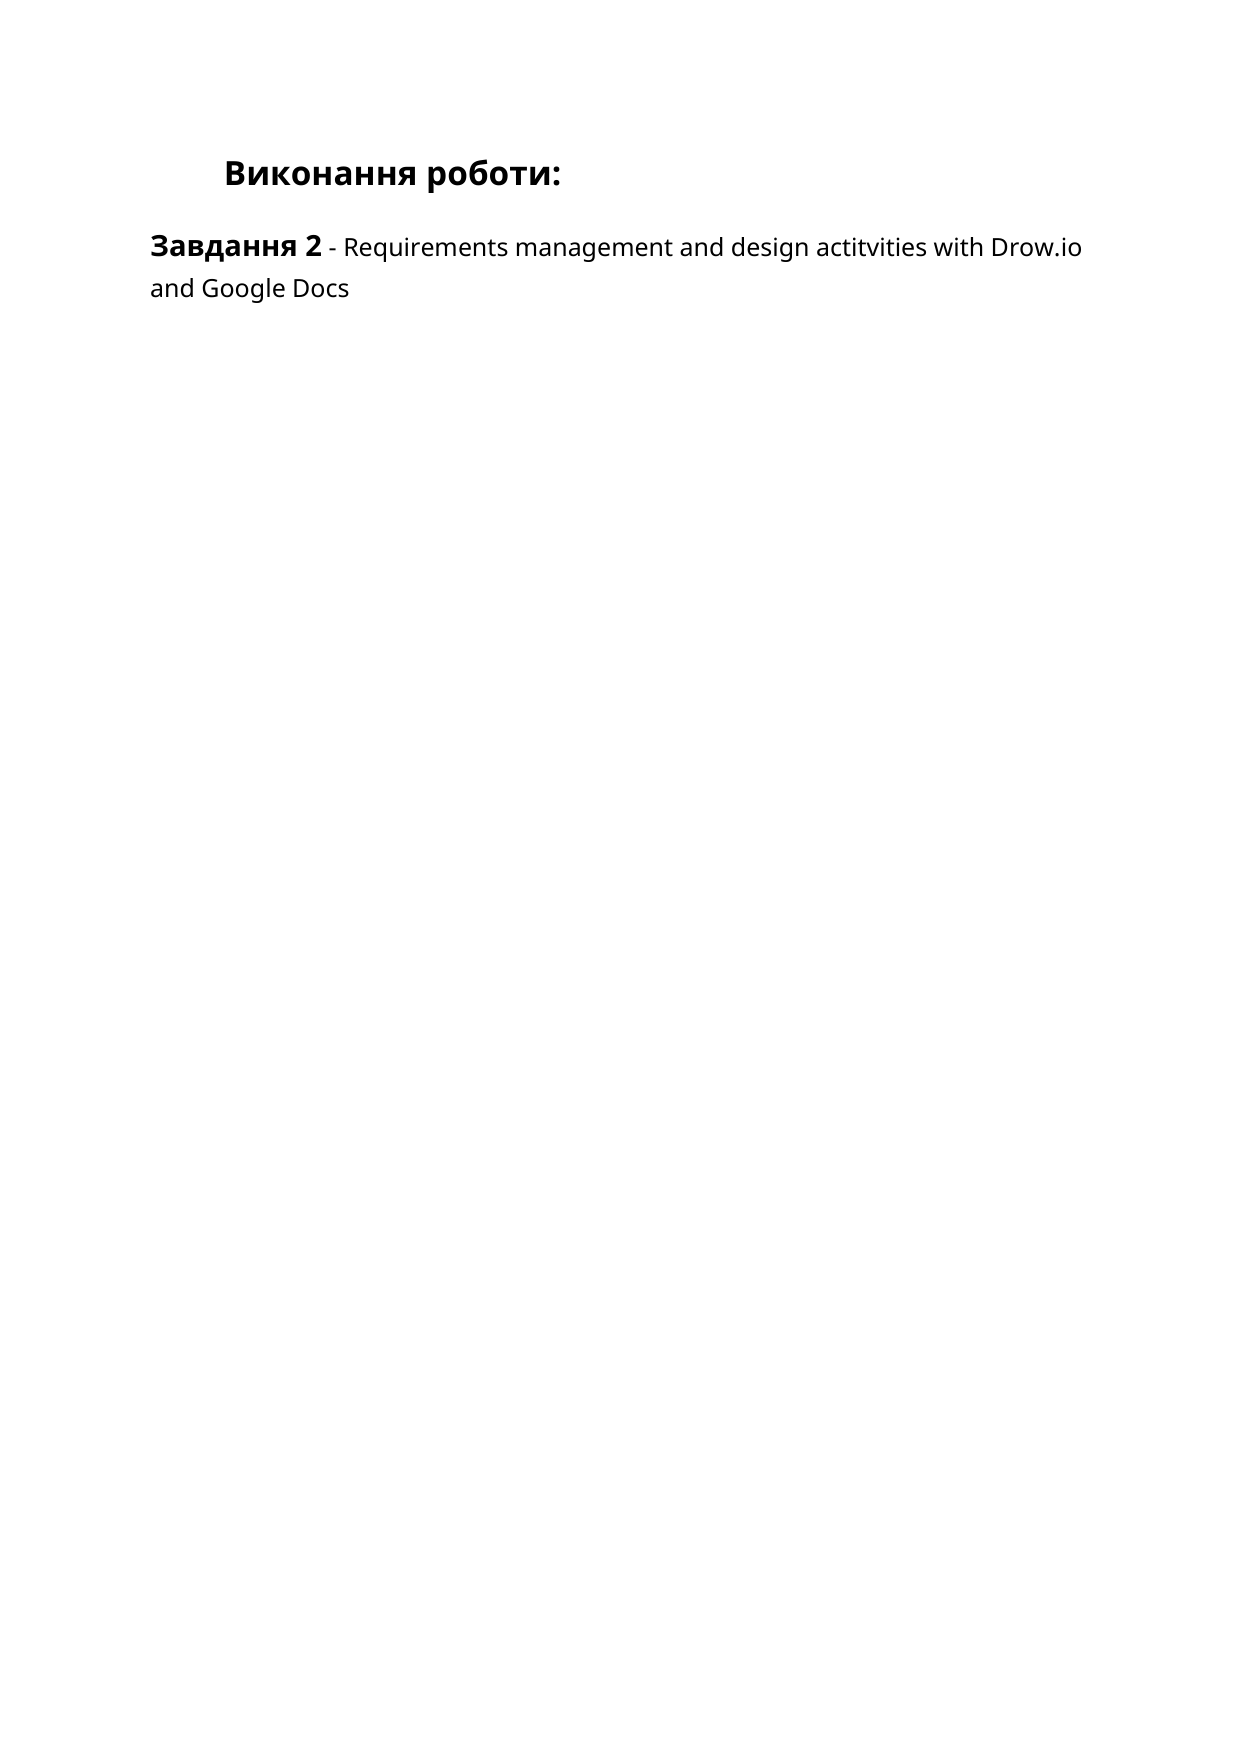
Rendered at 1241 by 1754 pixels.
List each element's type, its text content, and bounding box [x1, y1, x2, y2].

text Завдання 2 - Requirements management and design actitvities with Drow.io and Google Docs [150, 226, 1090, 305]
text Виконання роботи: [224, 150, 1090, 195]
